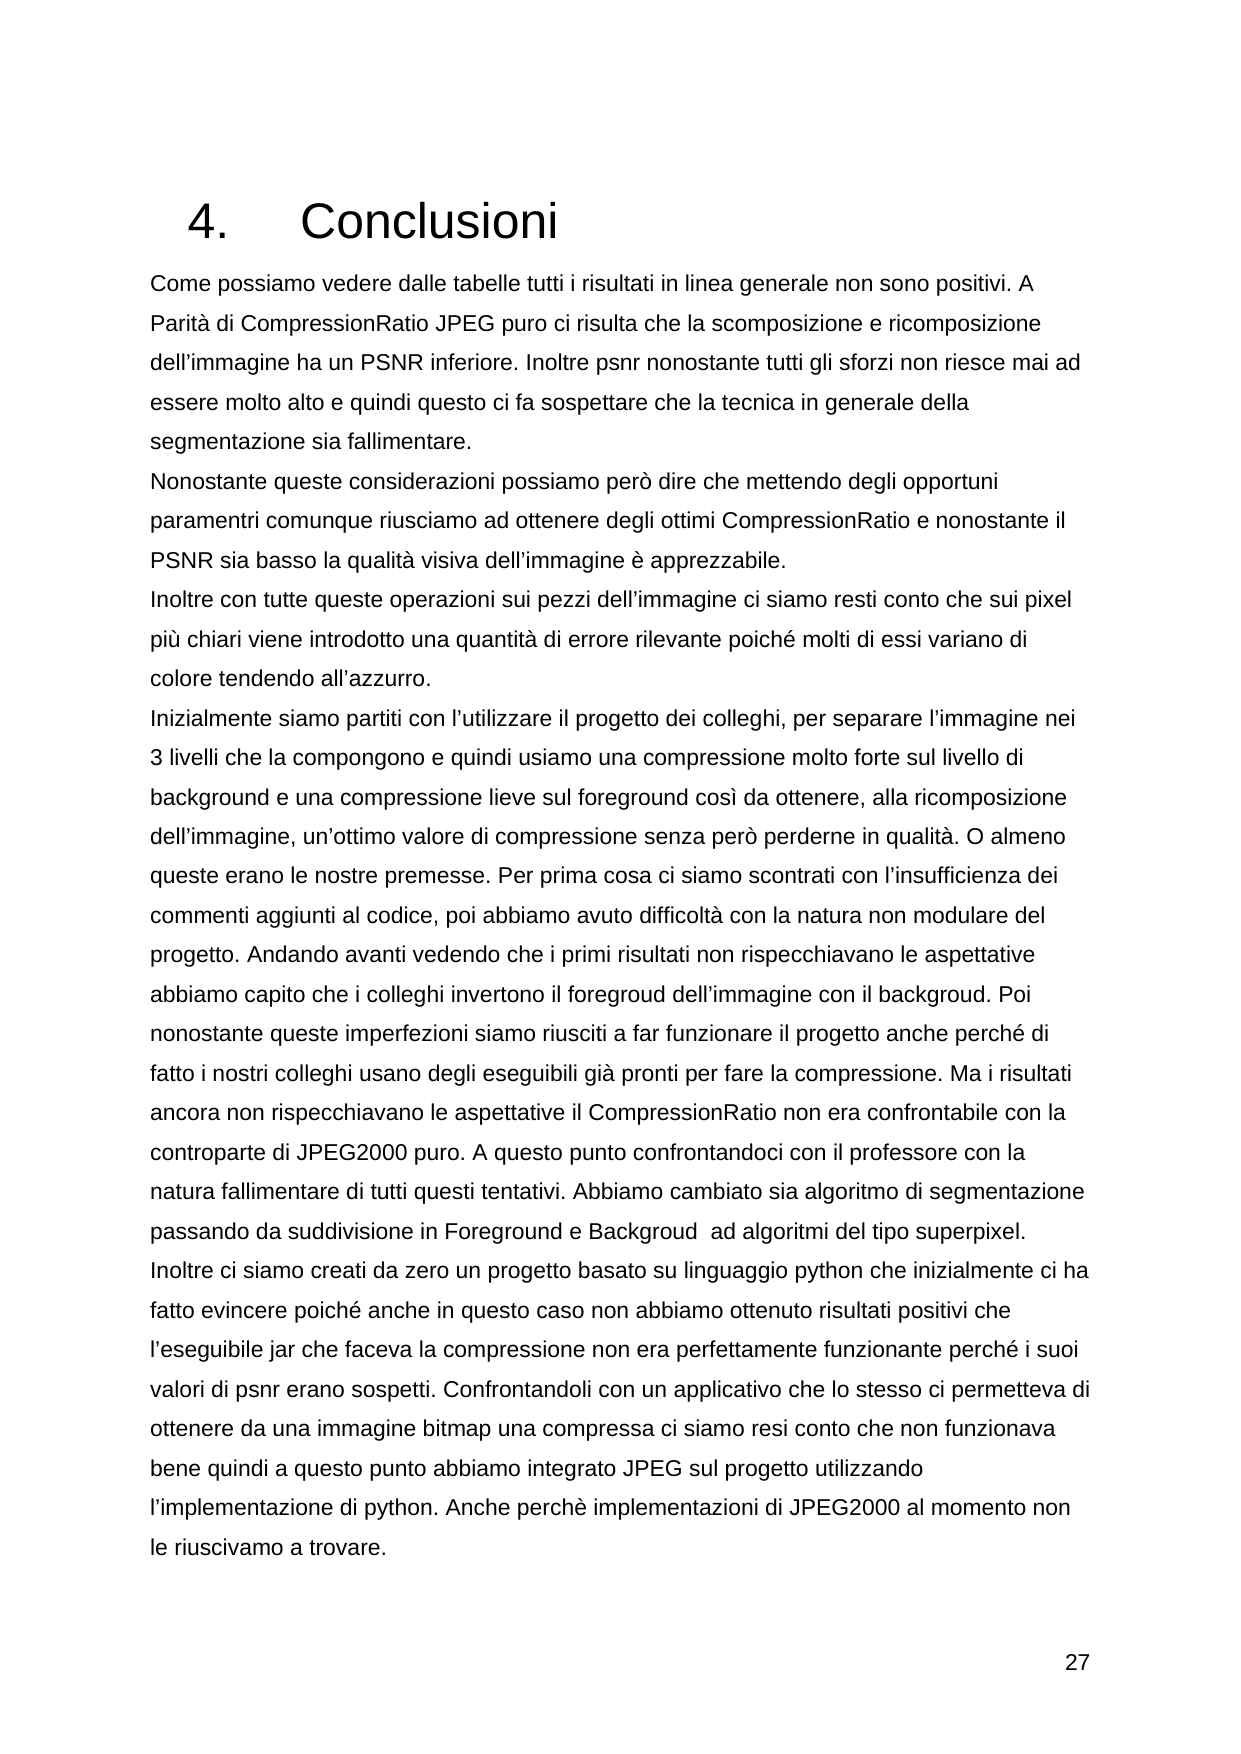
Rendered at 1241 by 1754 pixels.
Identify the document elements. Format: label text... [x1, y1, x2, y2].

text Inizialmente siamo partiti con l’utilizzare il progetto dei colleghi, per separare l’immagine nei 3 livelli che la compongono e quindi usiamo una compressione molto forte sul livello di background e una compressione lieve sul foreground così da ottenere, alla ricomposizione dell’immagine, un’ottimo valore di compressione senza però perderne in qualità. O almeno queste erano le nostre premesse. Per prima cosa ci siamo scontrati con l’insufficienza dei commenti aggiunti al codice, poi abbiamo avuto difficoltà con la natura non modulare del progetto. Andando avanti vedendo che i primi risultati non rispecchiavano le aspettative abbiamo capito che i colleghi invertono il foregroud dell’immagine con il backgroud. Poi nonostante queste imperfezioni siamo riusciti a far funzionare il progetto anche perché di fatto i nostri colleghi usano degli eseguibili già pronti per fare la compressione. Ma i risultati ancora non rispecchiavano le aspettative il CompressionRatio non era confrontabile con la controparte di JPEG2000 puro. A questo punto confrontandoci con il professore con la natura fallimentare di tutti questi tentativi. Abbiamo cambiato sia algoritmo di segmentazione passando da suddivisione in Foreground e Backgroud ad algoritmi del tipo superpixel. Inoltre ci siamo creati da zero un progetto basato su linguaggio python che inizialmente ci ha fatto evincere poiché anche in questo caso non abbiamo ottenuto risultati positivi che l’eseguibile jar che faceva la compressione non era perfettamente funzionante perché i suoi valori di psnr erano sospetti. Confrontandoli con un applicativo che lo stesso ci permetteva di ottenere da una immagine bitmap una compressa ci siamo resi conto che non funzionava bene quindi a questo punto abbiamo integrato JPEG sul progetto utilizzando l’implementazione di python. Anche perchè implementazioni di JPEG2000 al momento non le riuscivamo a trovare. [150, 704, 1090, 1560]
subtitle Conclusioni [187, 192, 1090, 249]
text Come possiamo vedere dalle tabelle tutti i risultati in linea generale non sono positivi. A Parità di CompressionRatio JPEG puro ci risulta che la scomposizione e ricomposizione dell’immagine ha un PSNR inferiore. Inoltre psnr nonostante tutti gli sforzi non riesce mai ad essere molto alto e quindi questo ci fa sospettare che la tecnica in generale della segmentazione sia fallimentare. [150, 270, 1090, 454]
text Inoltre con tutte queste operazioni sui pezzi dell’immagine ci siamo resti conto che sui pixel più chiari viene introdotto una quantità di errore rilevante poiché molti di essi variano di colore tendendo all’azzurro. [150, 586, 1090, 691]
text Nonostante queste considerazioni possiamo però dire che mettendo degli opportuni paramentri comunque riusciamo ad ottenere degli ottimi CompressionRatio e nonostante il PSNR sia basso la qualità visiva dell’immagine è apprezzabile. [150, 468, 1090, 573]
